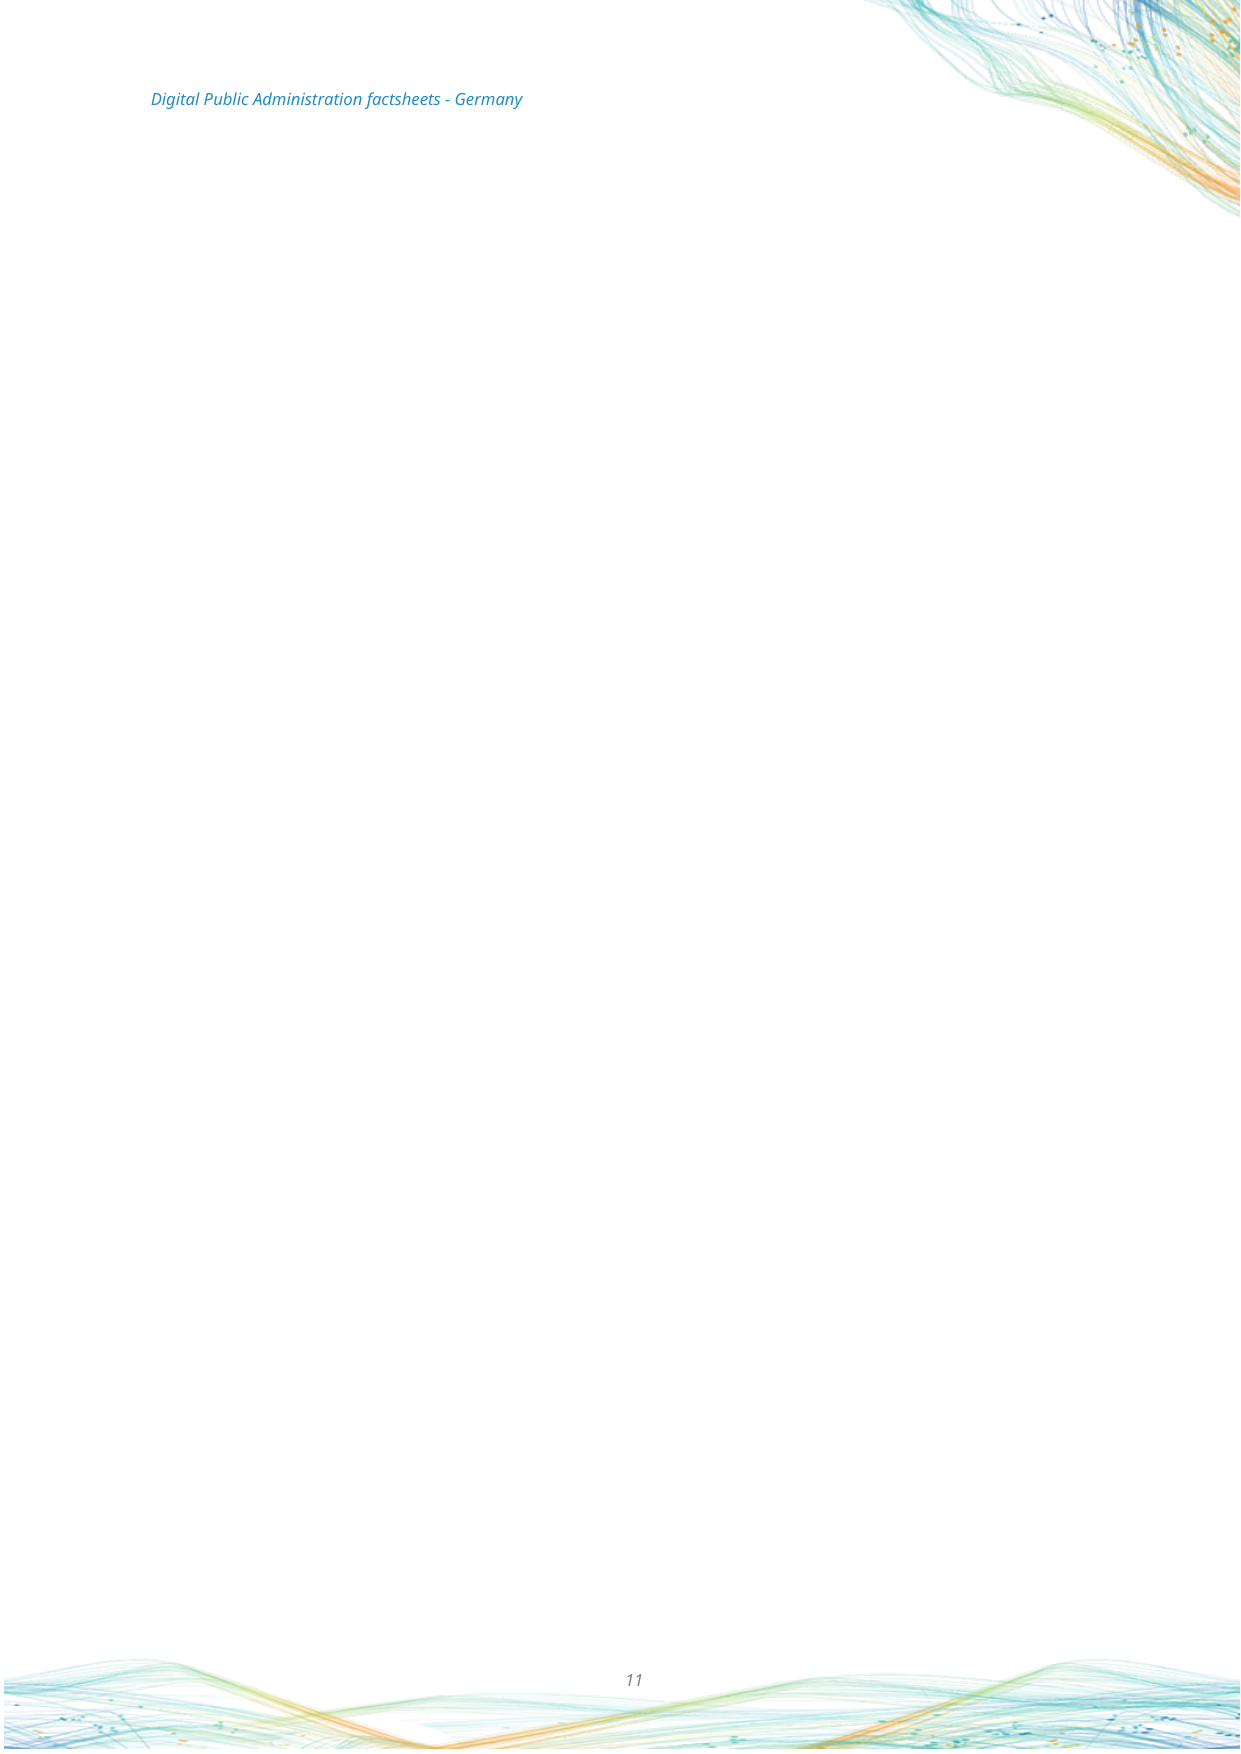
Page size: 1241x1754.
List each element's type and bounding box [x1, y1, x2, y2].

picture [853, 0, 1241, 249]
picture [4, 1641, 1241, 1749]
